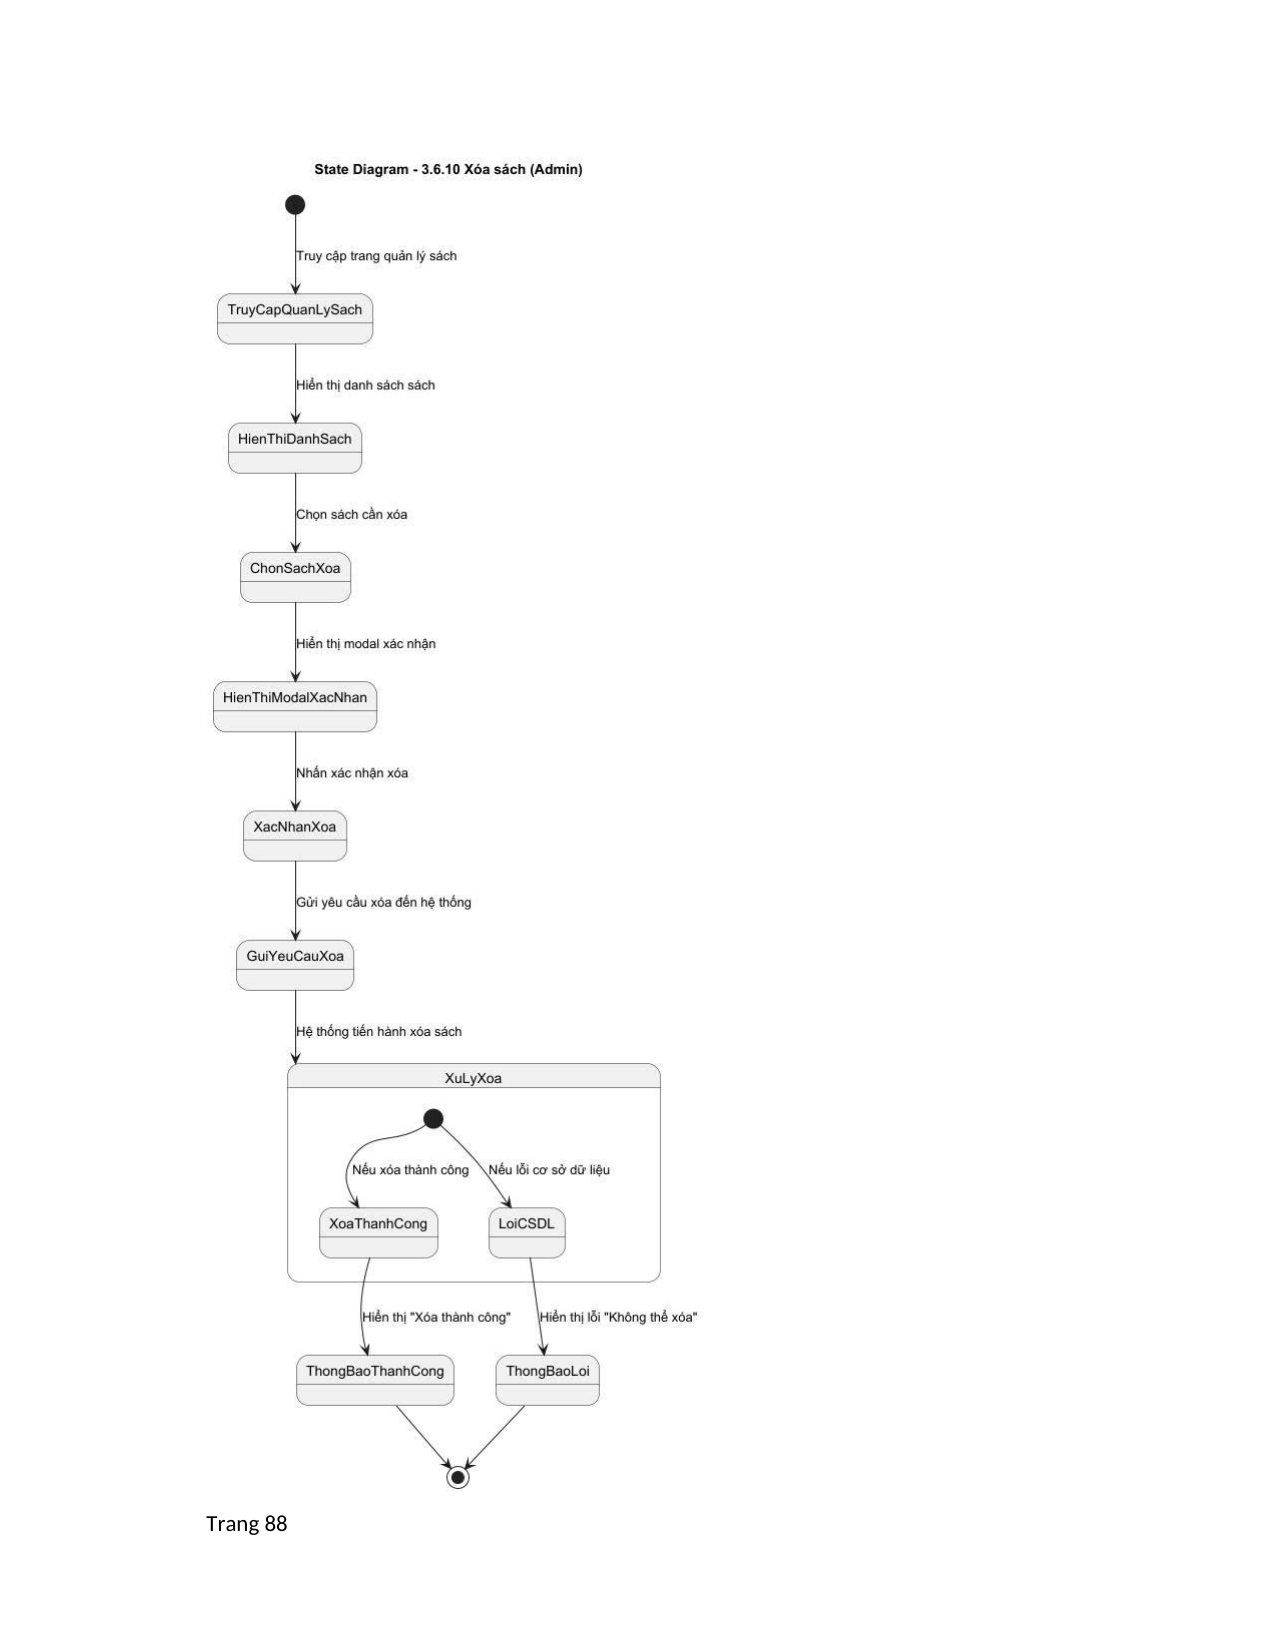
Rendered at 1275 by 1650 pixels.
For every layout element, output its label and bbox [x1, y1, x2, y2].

picture [206, 150, 704, 1493]
